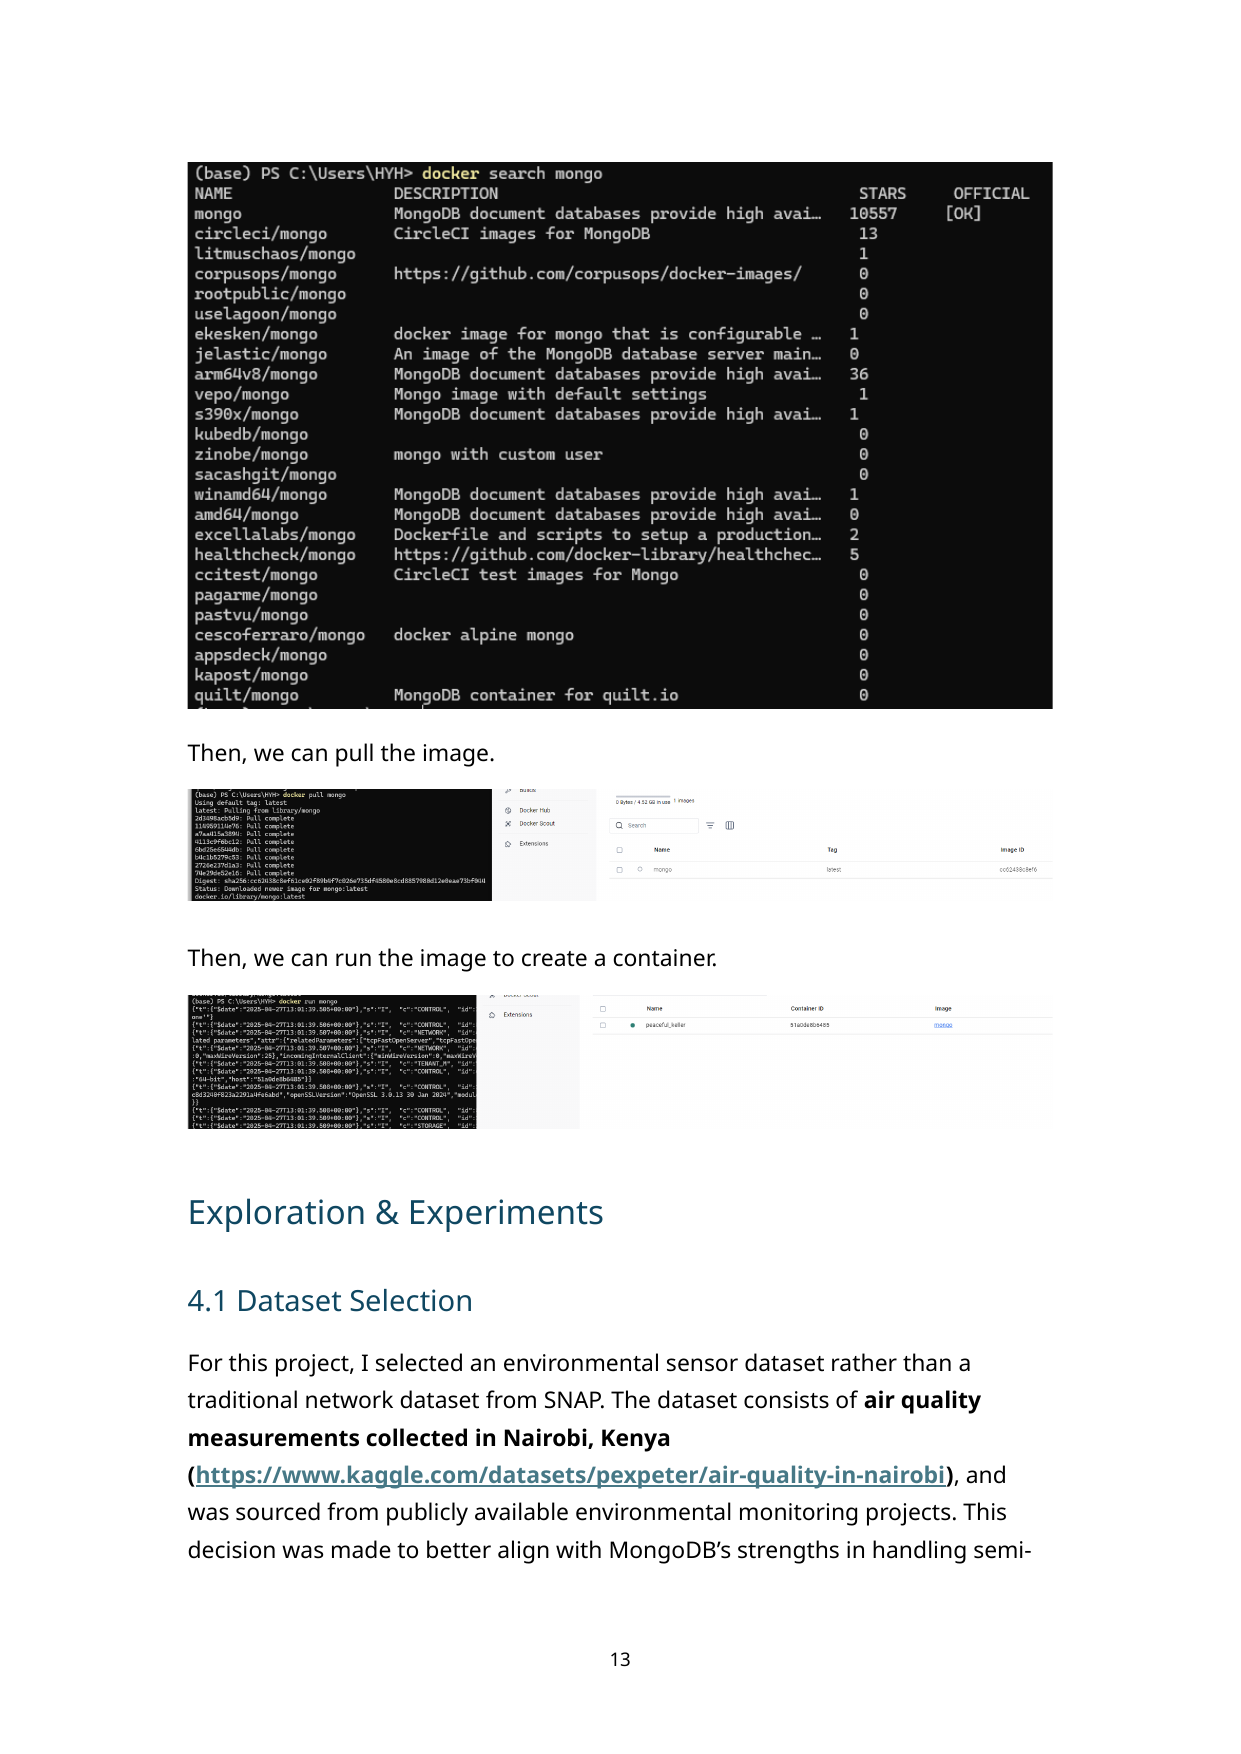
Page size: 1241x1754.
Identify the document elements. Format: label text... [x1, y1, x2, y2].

picture [187, 162, 1053, 709]
subtitle 4.1 Dataset Selection [187, 1267, 1053, 1332]
picture [187, 789, 1053, 901]
text Then, we can pull the image. [187, 736, 1053, 768]
picture [187, 995, 1053, 1129]
subtitle Exploration & Experiments [187, 1179, 1053, 1244]
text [187, 1346, 1053, 1565]
text Then, we can run the image to create a container. [187, 941, 1053, 973]
